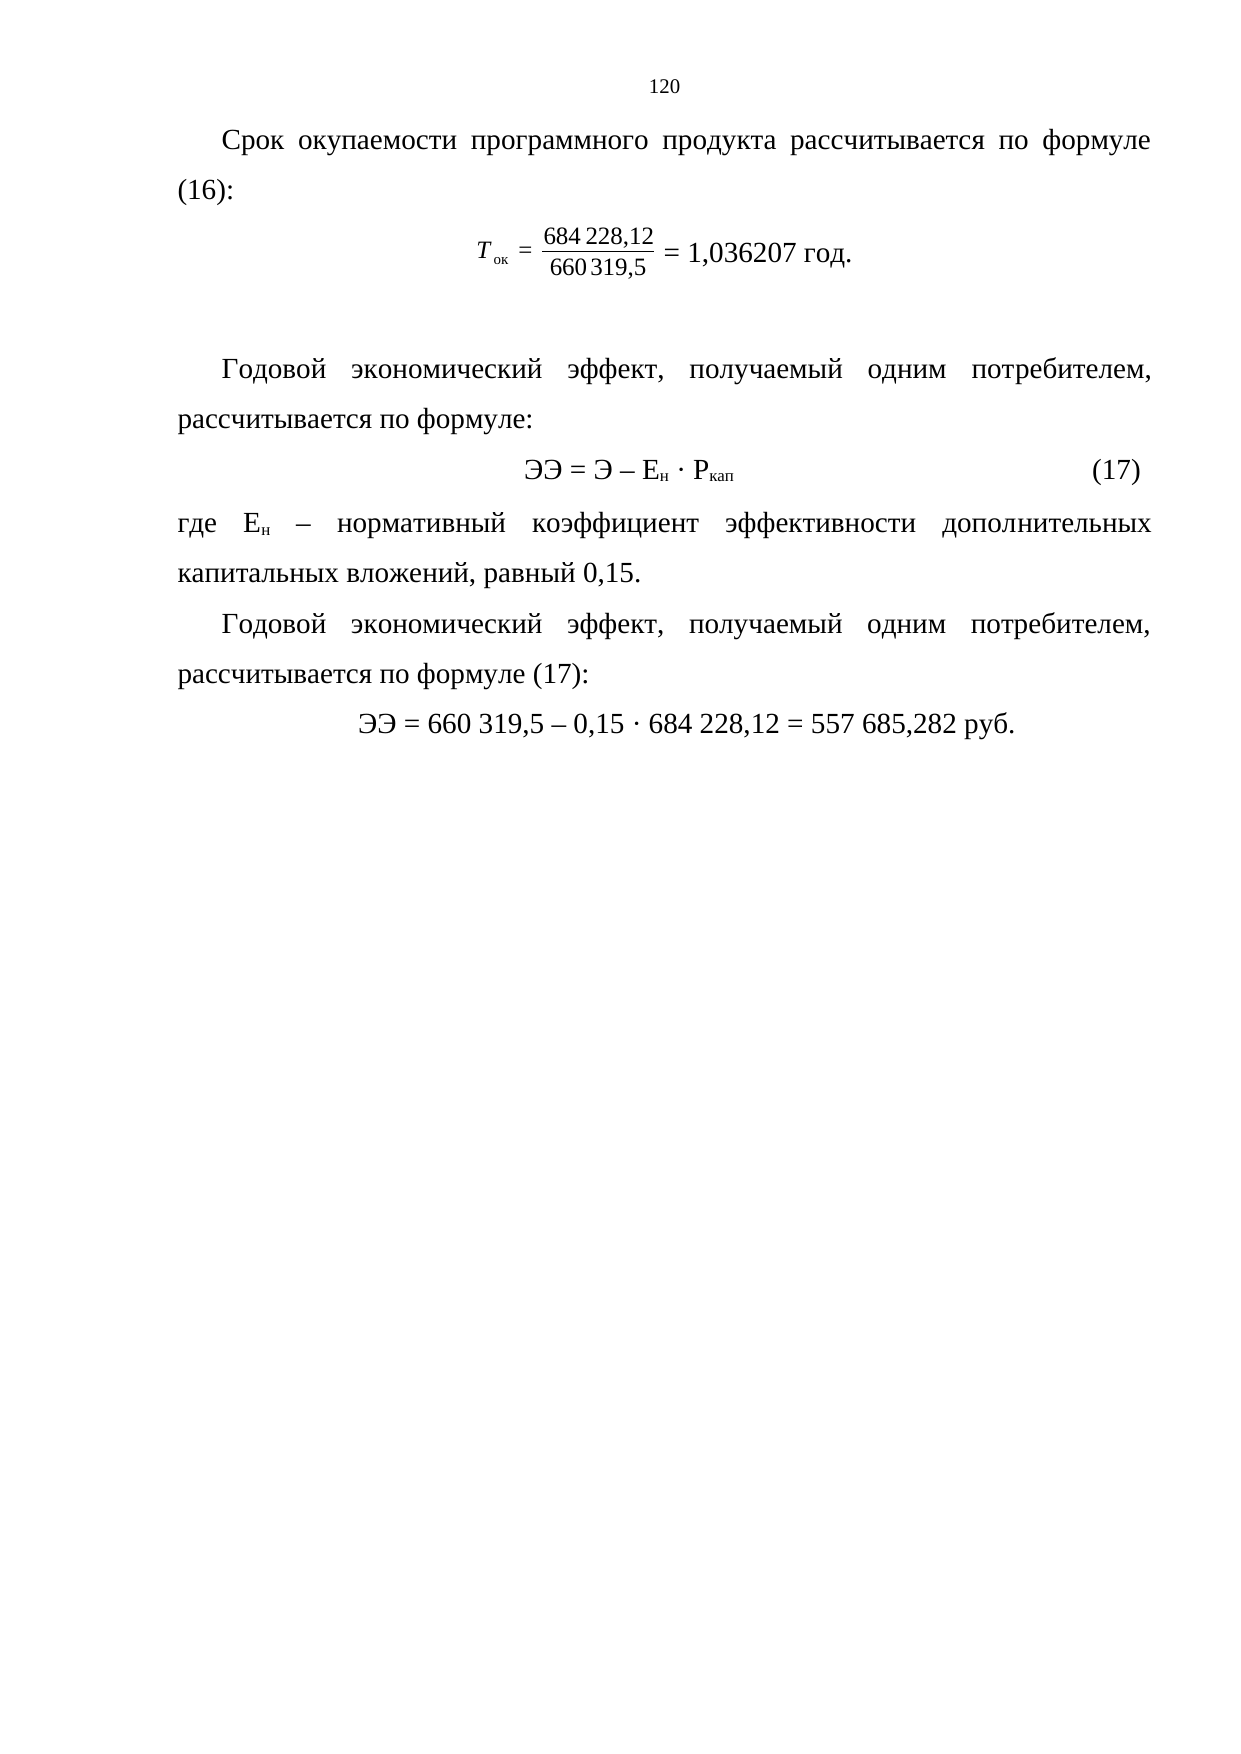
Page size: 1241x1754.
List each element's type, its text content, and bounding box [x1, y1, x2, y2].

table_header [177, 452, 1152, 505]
text Срок окупаемости программного продукта рассчитывается по формуле (16): [177, 122, 1152, 206]
text Годовой экономический эффект, получаемый одним потребителем, рассчитывается по формуле (17): [177, 606, 1152, 690]
text ЭЭ = 660 319,5 – 0,15 · 684 228,12 = 557 685,282 руб. [177, 707, 1152, 740]
text где Ен – нормативный коэффициент эффективности дополнительных капитальных вложений, равный 0,15. [177, 505, 1152, 589]
text Годовой экономический эффект, получаемый одним потребителем, рассчитывается по формуле: [177, 351, 1152, 435]
text = 1,036207 год. [177, 223, 1152, 282]
